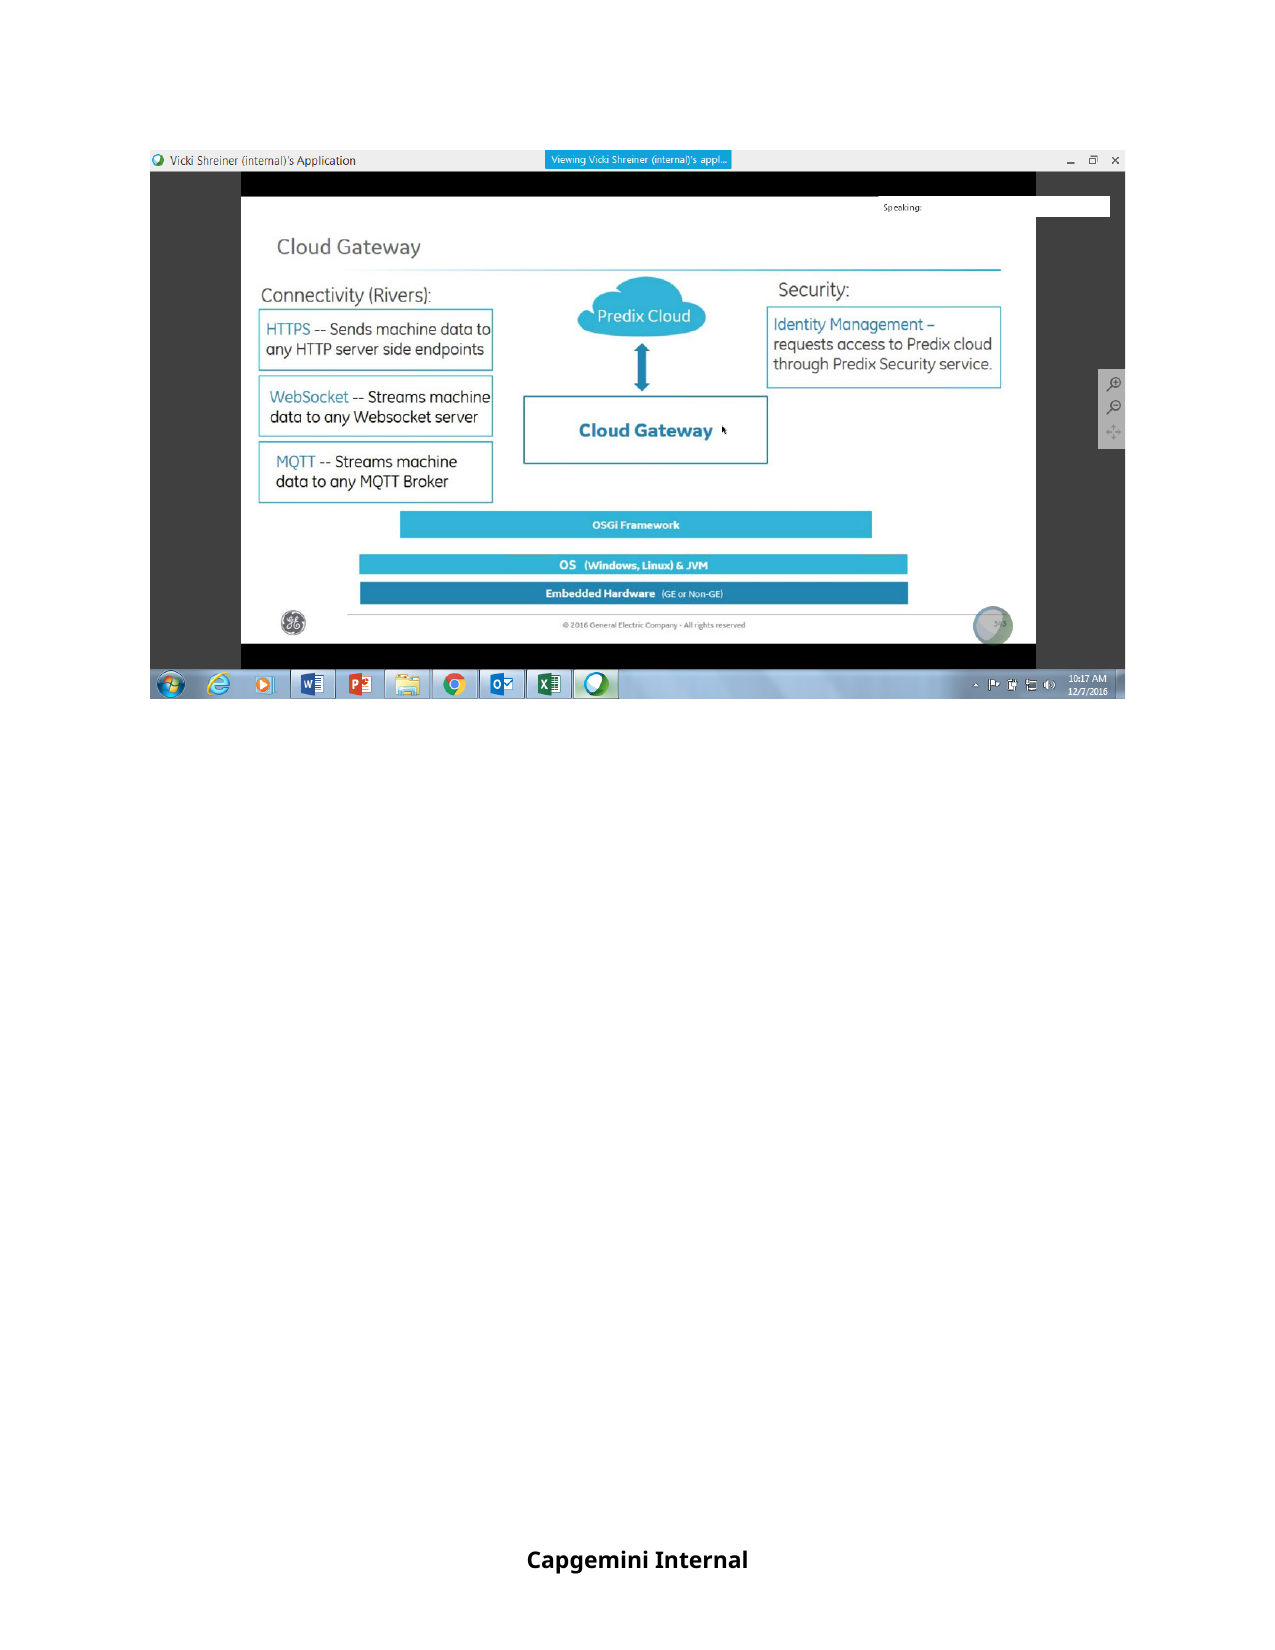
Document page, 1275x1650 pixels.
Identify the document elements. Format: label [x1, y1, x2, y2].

picture [150, 150, 1125, 699]
